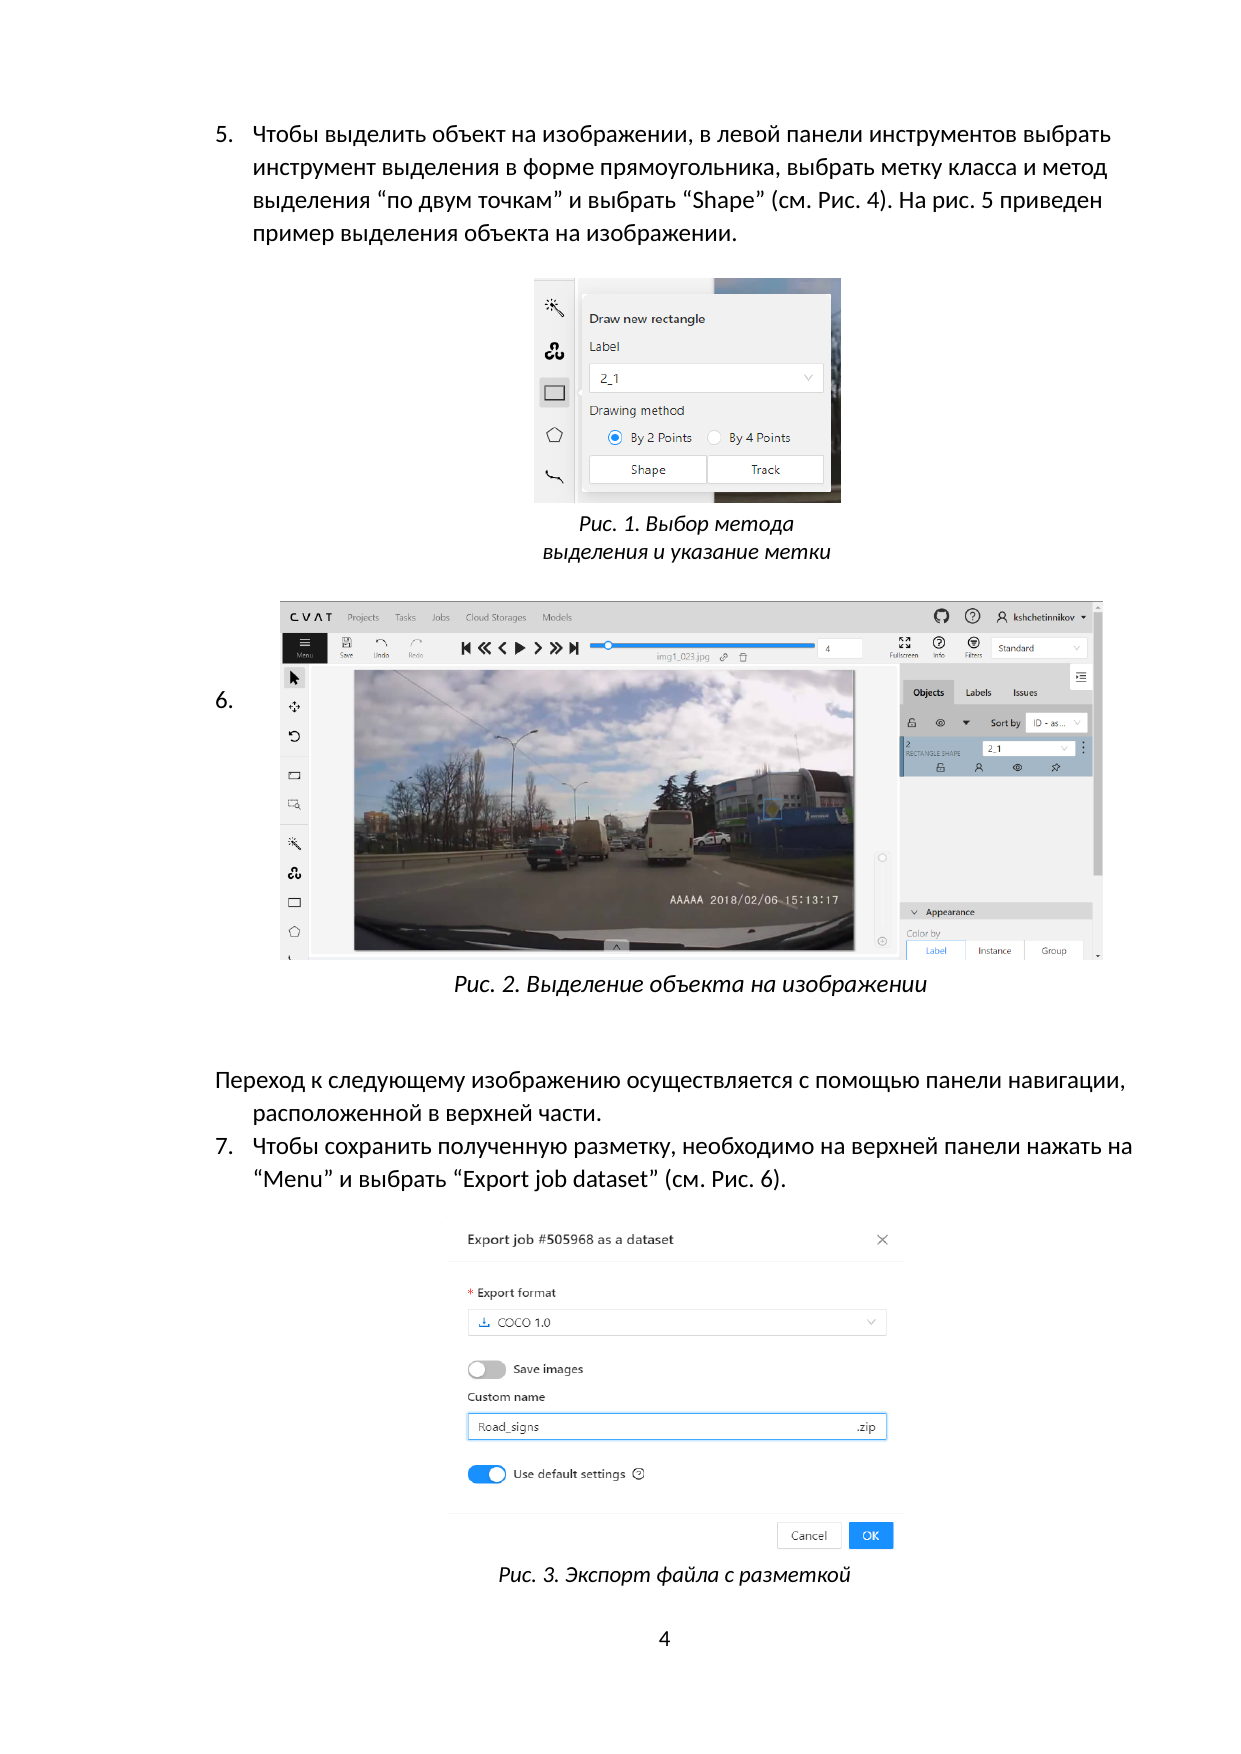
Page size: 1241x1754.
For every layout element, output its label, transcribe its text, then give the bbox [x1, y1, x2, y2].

picture [280, 601, 1103, 960]
list Чтобы сохранить полученную разметку, необходимо на верхней панели нажать на “Menu” и выбрать “Export job dataset” (см. Рис. 6). [215, 1130, 1152, 1194]
list Чтобы выделить объект на изображении, в левой панели инструментов выбрать инструмент выделения в форме прямоугольника, выбрать метку класса и метод выделения “по двум точкам” и выбрать “Shape” (см. Рис. 4). На рис. 5 приведен пример выделения объекта на изображении. [215, 118, 1152, 247]
list Переход к следующему изображению осуществляется с помощью панели навигации, расположенной в верхней части. [215, 684, 1152, 1128]
picture [534, 278, 841, 503]
picture [446, 1216, 905, 1552]
